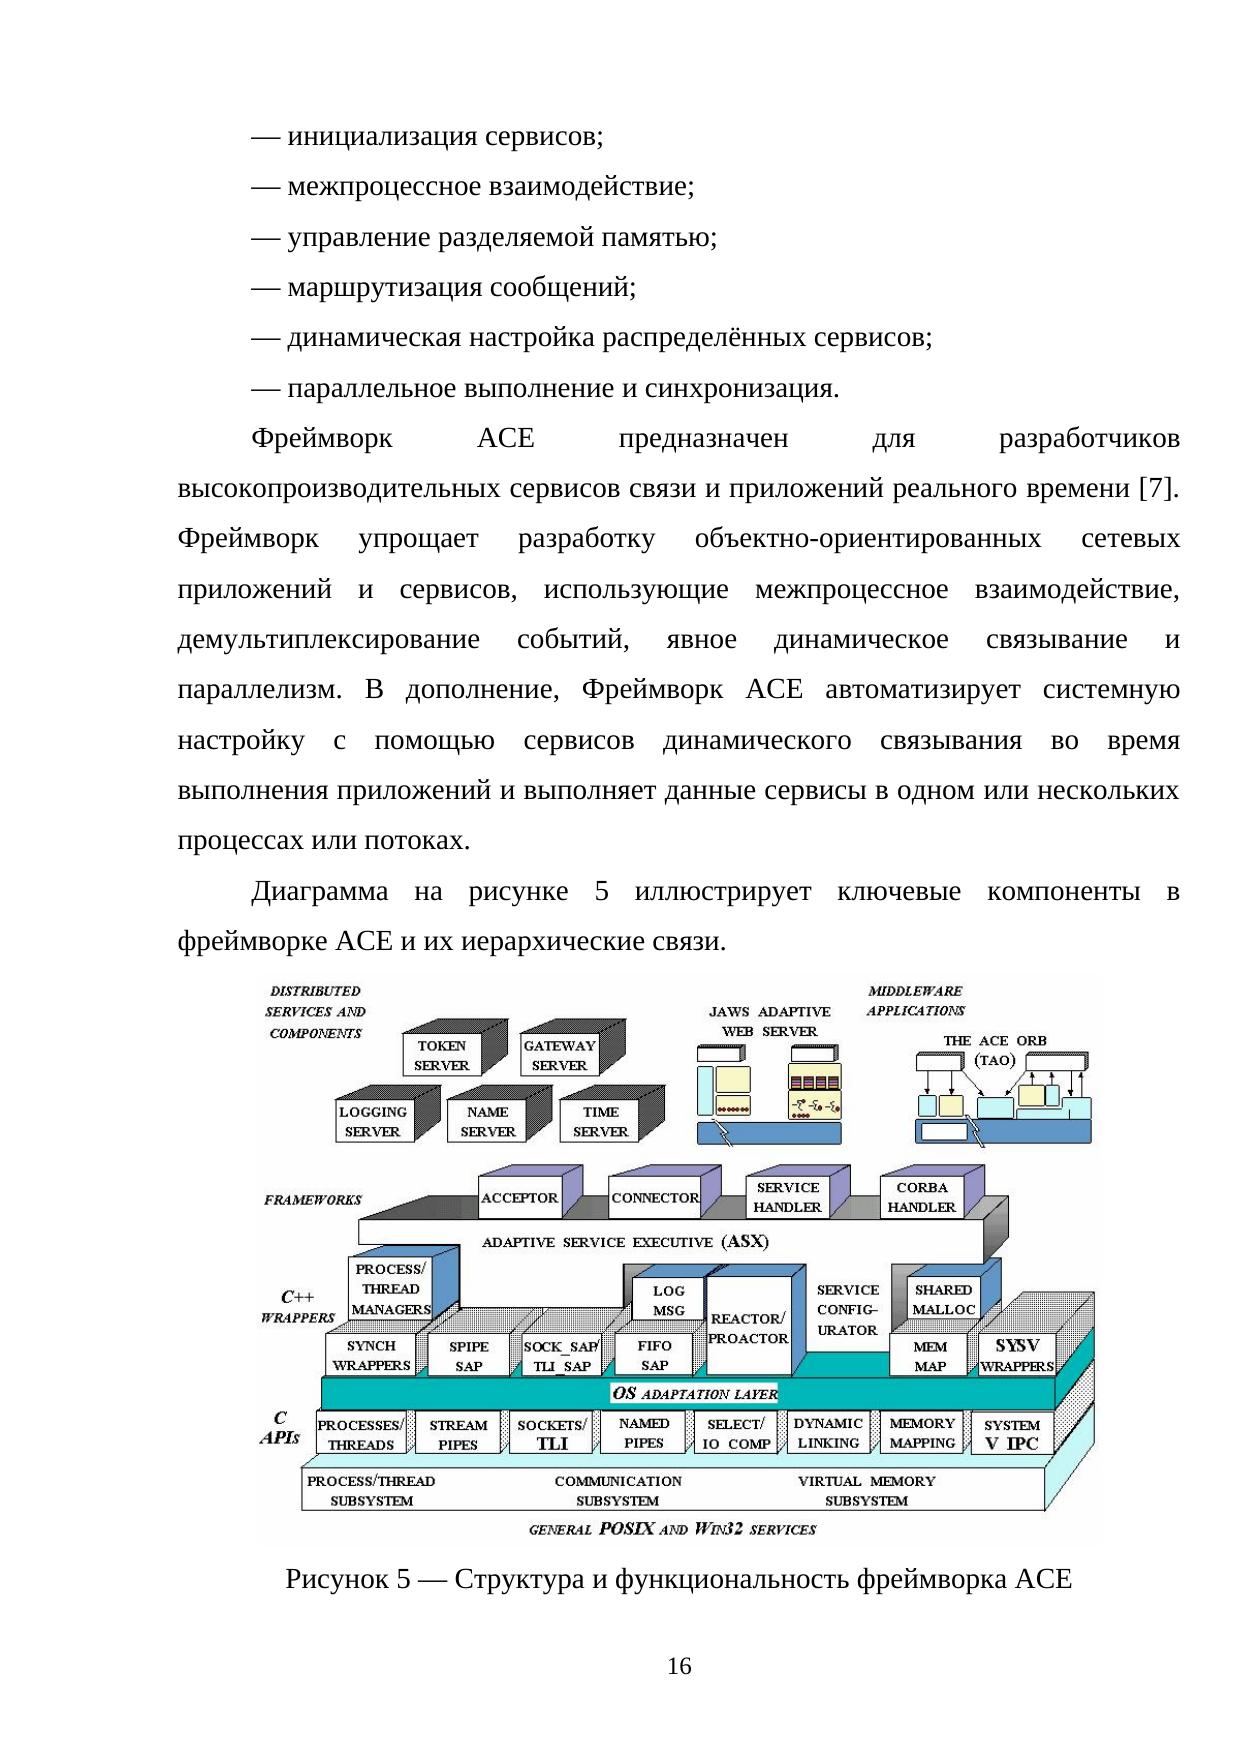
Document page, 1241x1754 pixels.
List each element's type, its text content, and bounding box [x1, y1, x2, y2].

list инициализация сервисов; [177, 118, 1181, 152]
list маршрутизация сообщений; [177, 269, 1181, 303]
picture [256, 973, 1102, 1547]
list управление разделяемой памятью; [177, 219, 1181, 252]
list параллельное выполнение и синхронизация. [177, 370, 1181, 403]
list динамическая настройка распределённых сервисов; [177, 319, 1181, 353]
list межпроцессное взаимодействие; [177, 168, 1181, 202]
text Диаграмма на рисунке 5 иллюстрирует ключевые компоненты в фреймворке ACE и их иерархические связи. [177, 873, 1181, 957]
text Фреймворк ACE предназначен для разработчиков высокопроизводительных сервисов связи и приложений реального времени [7]. Фреймворк упрощает разработку объектно-ориентированных сетевых приложений и сервисов, использующие межпроцессное взаимодействие, демультиплексирование событий, явное динамическое связывание и параллелизм. В дополнение, Фреймворк ACE автоматизирует системную настройку с помощью сервисов динамического связывания во время выполнения приложений и выполняет данные сервисы в одном или нескольких процессах или потоках. [177, 420, 1181, 856]
text Рисунок 5 — Структура и функциональность фреймворка ACE [177, 1561, 1181, 1595]
